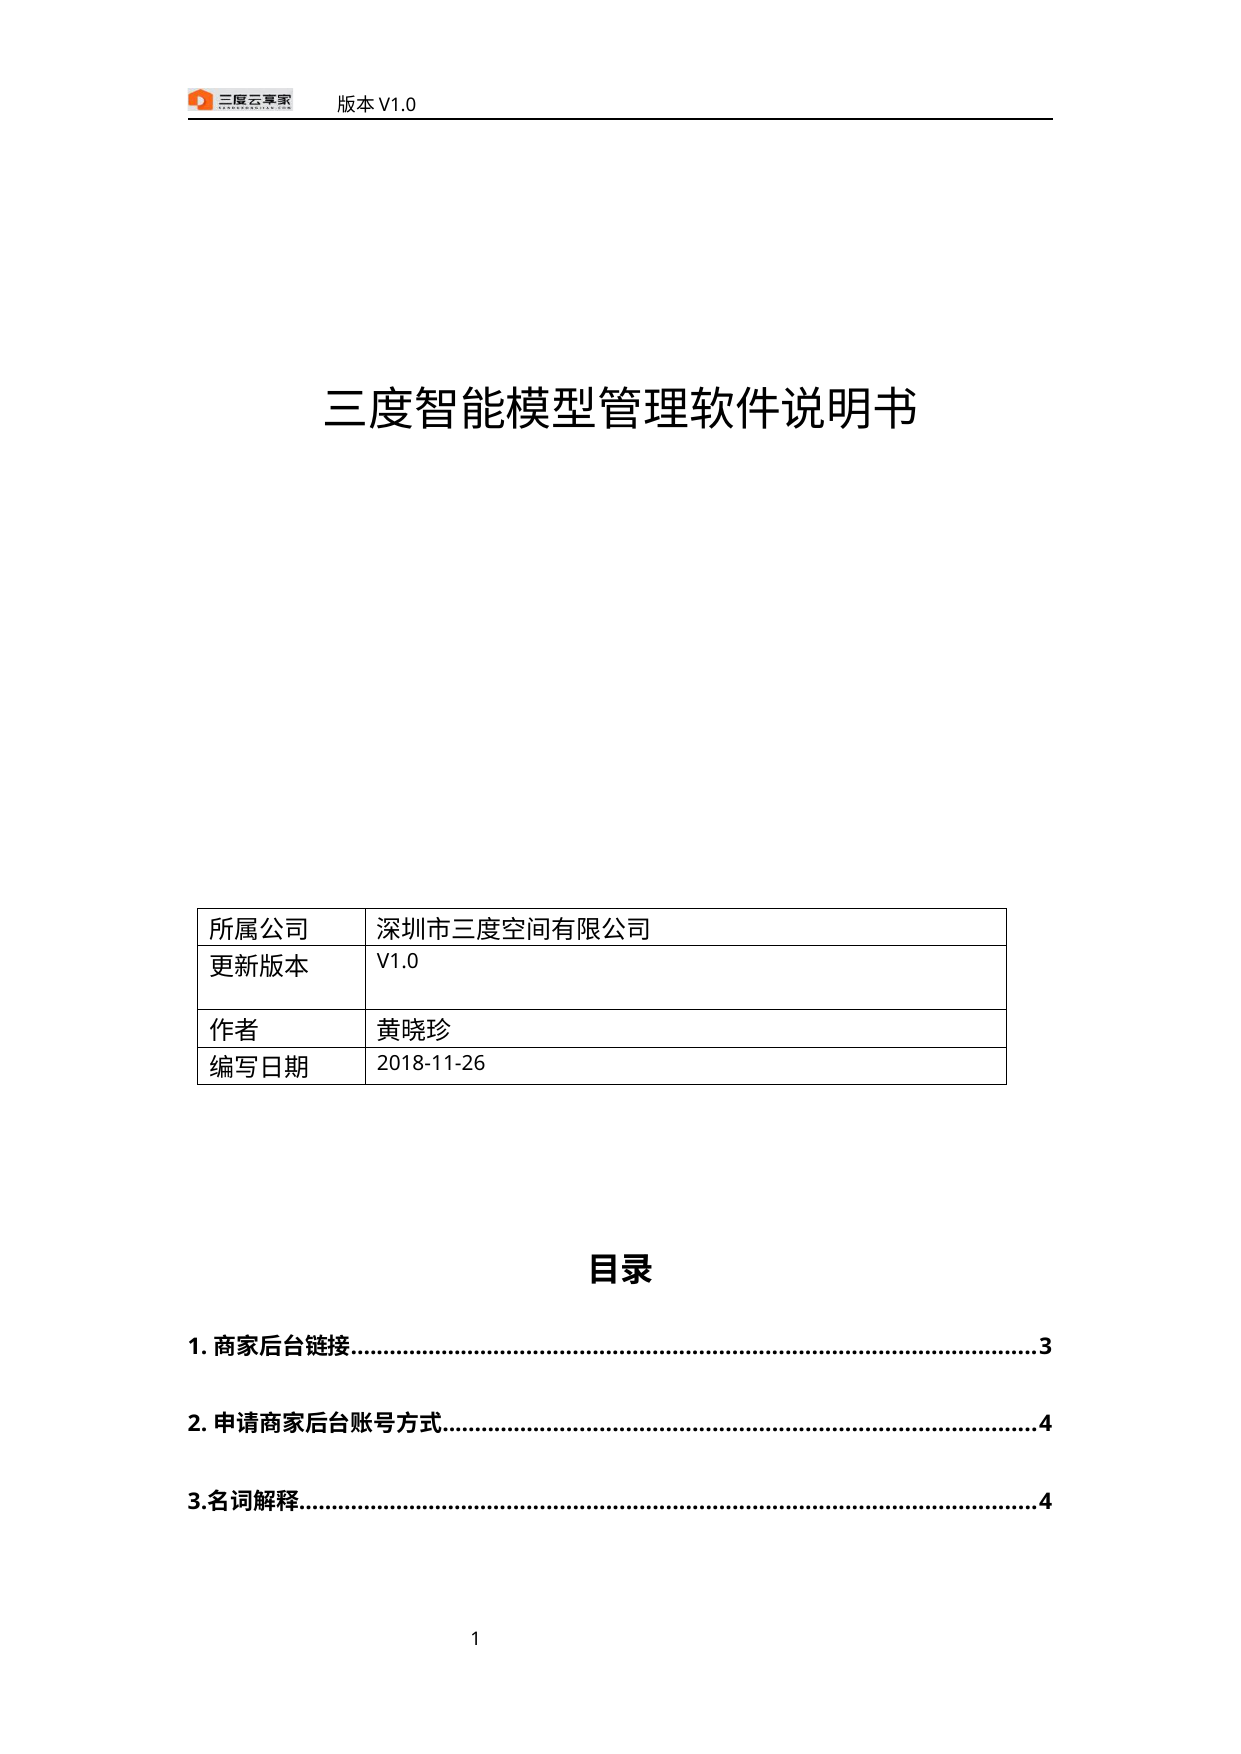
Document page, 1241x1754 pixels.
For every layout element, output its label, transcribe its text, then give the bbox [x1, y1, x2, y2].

text 3.名词解释 4 [187, 1467, 1053, 1532]
text 1. 商家后台链接 3 [187, 1312, 1053, 1377]
table_cell 更新版本 [198, 946, 365, 1009]
table_cell 黄晓珍 [366, 1010, 1006, 1047]
picture [187, 88, 294, 111]
text 2. 申请商家后台账号方式 4 [187, 1389, 1053, 1454]
table_cell 2018-11-26 [366, 1048, 1006, 1084]
table_cell V1.0 [366, 946, 1006, 1009]
table_cell 编写日期 [198, 1048, 365, 1084]
table_header 深圳市三度空间有限公司 [366, 909, 1006, 945]
table_header 所属公司 [198, 909, 365, 945]
text 目录 [187, 1234, 1053, 1299]
table_cell 作者 [198, 1010, 365, 1047]
text 三度智能模型管理软件说明书 [187, 357, 1053, 454]
